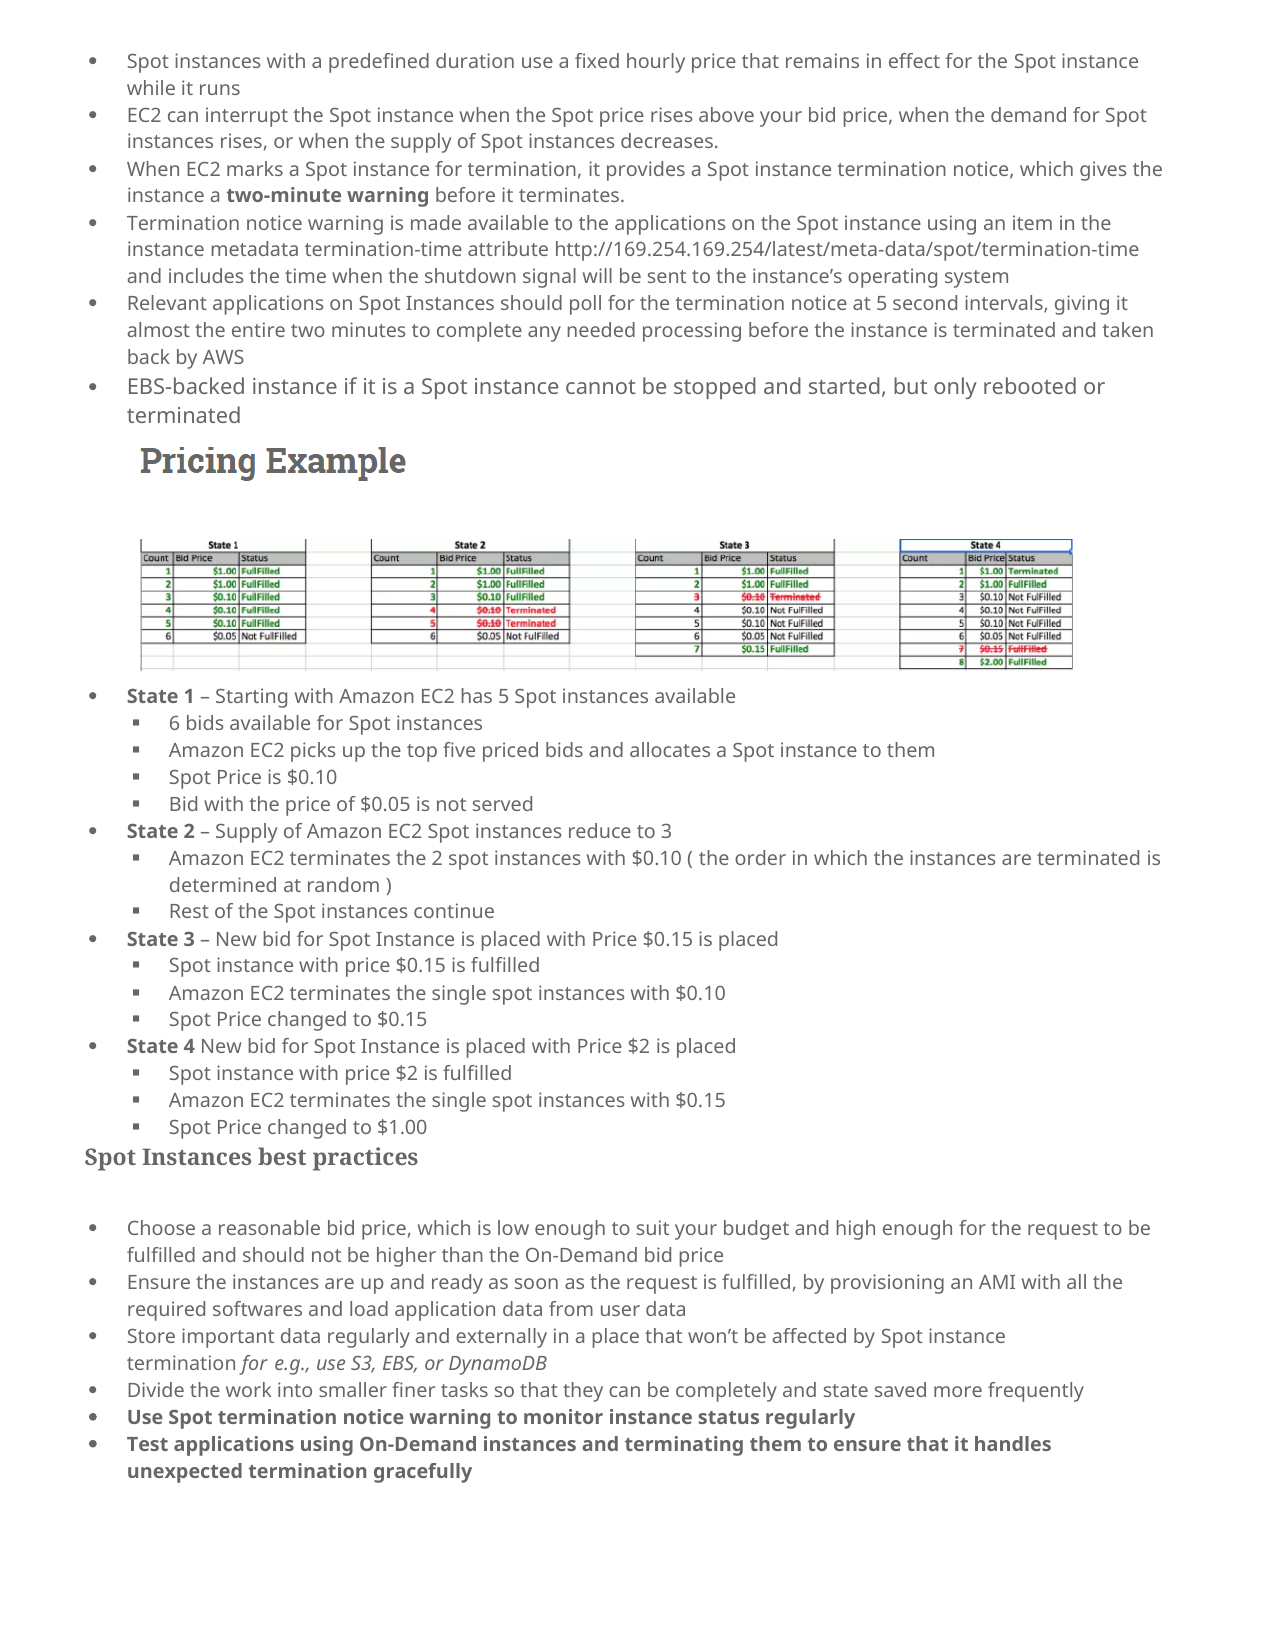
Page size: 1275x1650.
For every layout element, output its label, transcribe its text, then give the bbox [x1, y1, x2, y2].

list Spot Price changed to $0.15 [131, 1006, 1172, 1033]
list Amazon EC2 terminates the 2 spot instances with $0.10 ( the order in which the instances are terminated is determined at random ) [131, 844, 1172, 898]
list Termination notice warning is made available to the applications on the Spot instance using an item in the instance metadata termination-time attribute http://169.254.169.254/latest/meta-data/spot/termination-time and includes the time when the shutdown signal will be sent to the instance’s operating system [89, 209, 1172, 290]
list Spot instance with price $0.15 is fulfilled [131, 952, 1172, 979]
list Ensure the instances are up and ready as soon as the request is fulfilled, by provisioning an AMI with all the required softwares and load application data from user data [89, 1268, 1172, 1322]
list Choose a reasonable bid price, which is low enough to suit your budget and high enough for the request to be fulfilled and should not be higher than the On-Demand bid price [89, 1214, 1172, 1268]
list Spot Price changed to $1.00 [131, 1114, 1172, 1141]
picture [126, 430, 1090, 682]
list 6 bids available for Spot instances [131, 709, 1172, 736]
list EC2 can interrupt the Spot instance when the Spot price rises above your bid price, when the demand for Spot instances rises, or when the supply of Spot instances decreases. [89, 101, 1172, 155]
list Amazon EC2 picks up the top five priced bids and allocates a Spot instance to them [131, 736, 1172, 763]
list Amazon EC2 terminates the single spot instances with $0.10 [131, 979, 1172, 1006]
list When EC2 marks a Spot instance for termination, it provides a Spot instance termination notice, which gives the instance a two-minute warning before it terminates. [89, 155, 1172, 209]
list Store important data regularly and externally in a place that won’t be affected by Spot instance termination for e.g., use S3, EBS, or DynamoDB [89, 1322, 1172, 1376]
list State 2 – Supply of Amazon EC2 Spot instances reduce to 3 [89, 817, 1172, 844]
list State 1 – Starting with Amazon EC2 has 5 Spot instances available [89, 682, 1172, 709]
list Relevant applications on Spot Instances should poll for the termination notice at 5 second intervals, giving it almost the entire two minutes to complete any needed processing before the instance is terminated and taken back by AWS [89, 290, 1172, 371]
list Spot instance with price $2 is fulfilled [131, 1060, 1172, 1087]
list Rest of the Spot instances continue [131, 898, 1172, 925]
list Spot instances with a predefined duration use a fixed hourly price that remains in effect for the Spot instance while it runs [89, 47, 1172, 101]
list State 3 – New bid for Spot Instance is placed with Price $0.15 is placed [89, 925, 1172, 952]
list Amazon EC2 terminates the single spot instances with $0.15 [131, 1087, 1172, 1114]
text Spot Instances best practices [84, 1141, 1172, 1172]
list Divide the work into smaller finer tasks so that they can be completely and state saved more frequently [89, 1376, 1172, 1403]
list State 4 New bid for Spot Instance is placed with Price $2 is placed [89, 1033, 1172, 1060]
list Use Spot termination notice warning to monitor instance status regularly [89, 1403, 1172, 1430]
list Test applications using On-Demand instances and terminating them to ensure that it handles unexpected termination gracefully [89, 1430, 1172, 1484]
list Spot Price is $0.10 [131, 763, 1172, 790]
list Bid with the price of $0.05 is not served [131, 790, 1172, 817]
